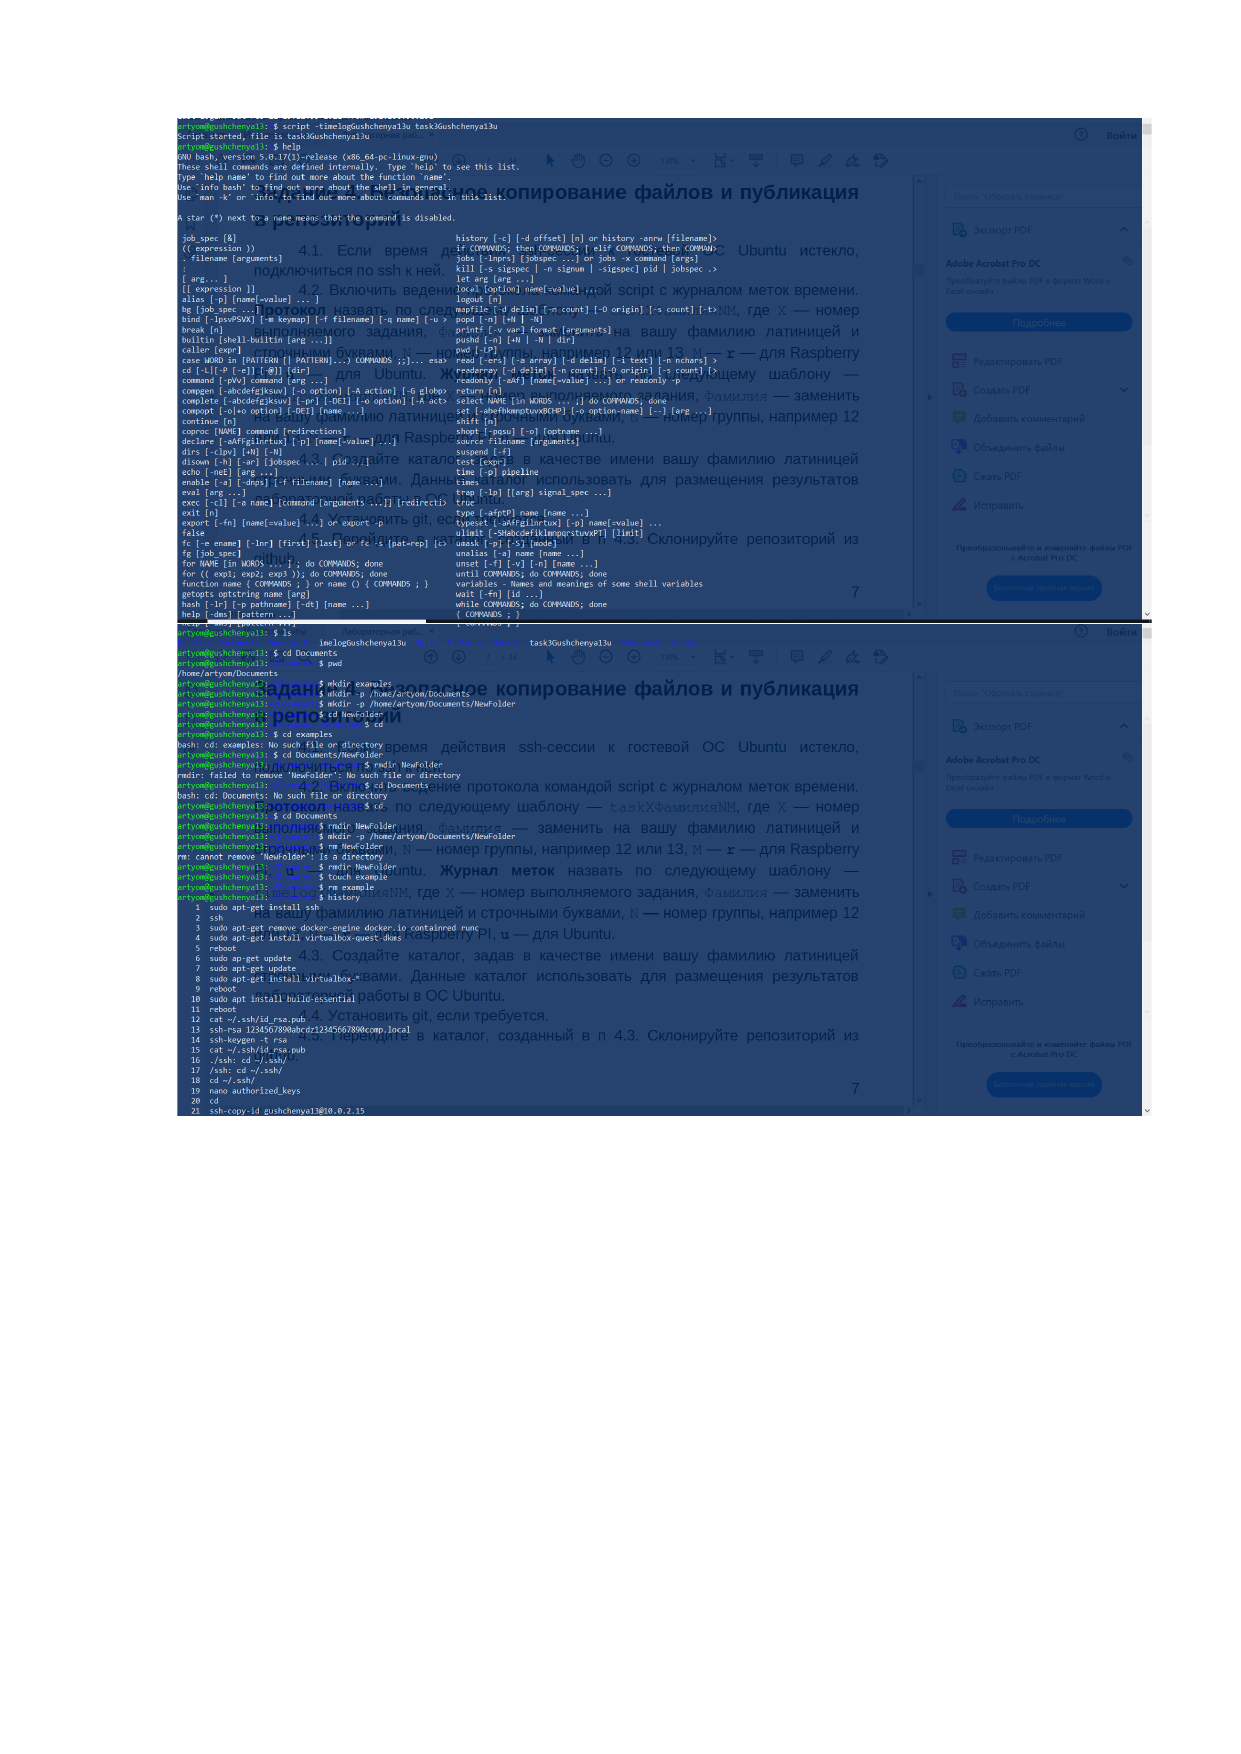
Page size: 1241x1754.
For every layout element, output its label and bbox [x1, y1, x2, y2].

picture [177, 118, 1152, 623]
picture [177, 624, 1152, 1116]
